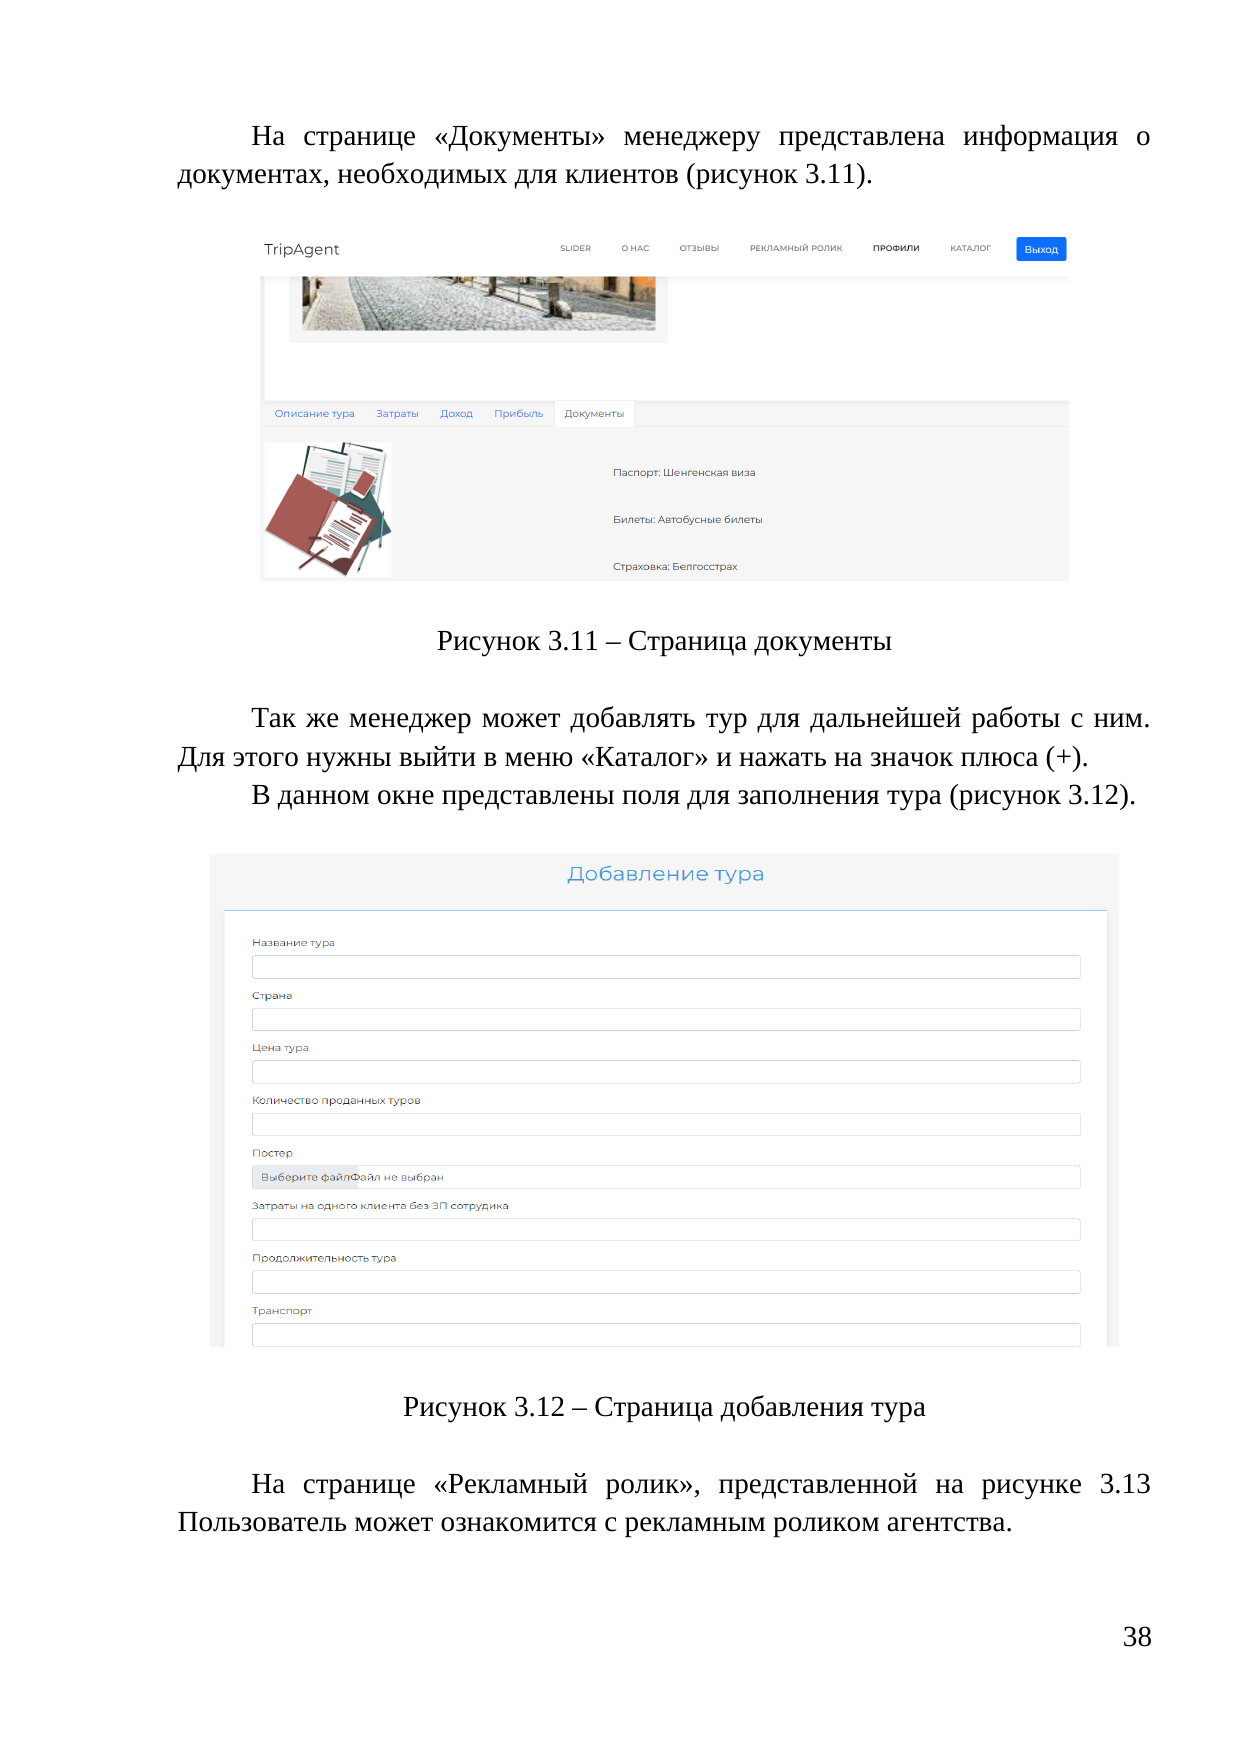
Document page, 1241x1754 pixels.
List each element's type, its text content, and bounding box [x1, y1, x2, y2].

text На странице «Документы» менеджеру представлена информация о документах, необходимых для клиентов (рисунок 3.11). [177, 118, 1152, 190]
text Рисунок 3.12 – Страница добавления тура [177, 1389, 1152, 1422]
text Рисунок 3.11 – Страница документы [177, 623, 1152, 657]
picture [259, 233, 1070, 581]
text На странице «Рекламный ролик», представленной на рисунке 3.13 Пользователь может ознакомится с рекламным роликом агентства. [177, 1466, 1152, 1538]
text Так же менеджер может добавлять тур для дальнейшей работы с ним. Для этого нужны выйти в меню «Каталог» и нажать на значок плюса (+). [177, 700, 1152, 772]
text В данном окне представлены поля для заполнения тура (рисунок 3.12). [177, 777, 1152, 811]
picture [209, 854, 1120, 1347]
